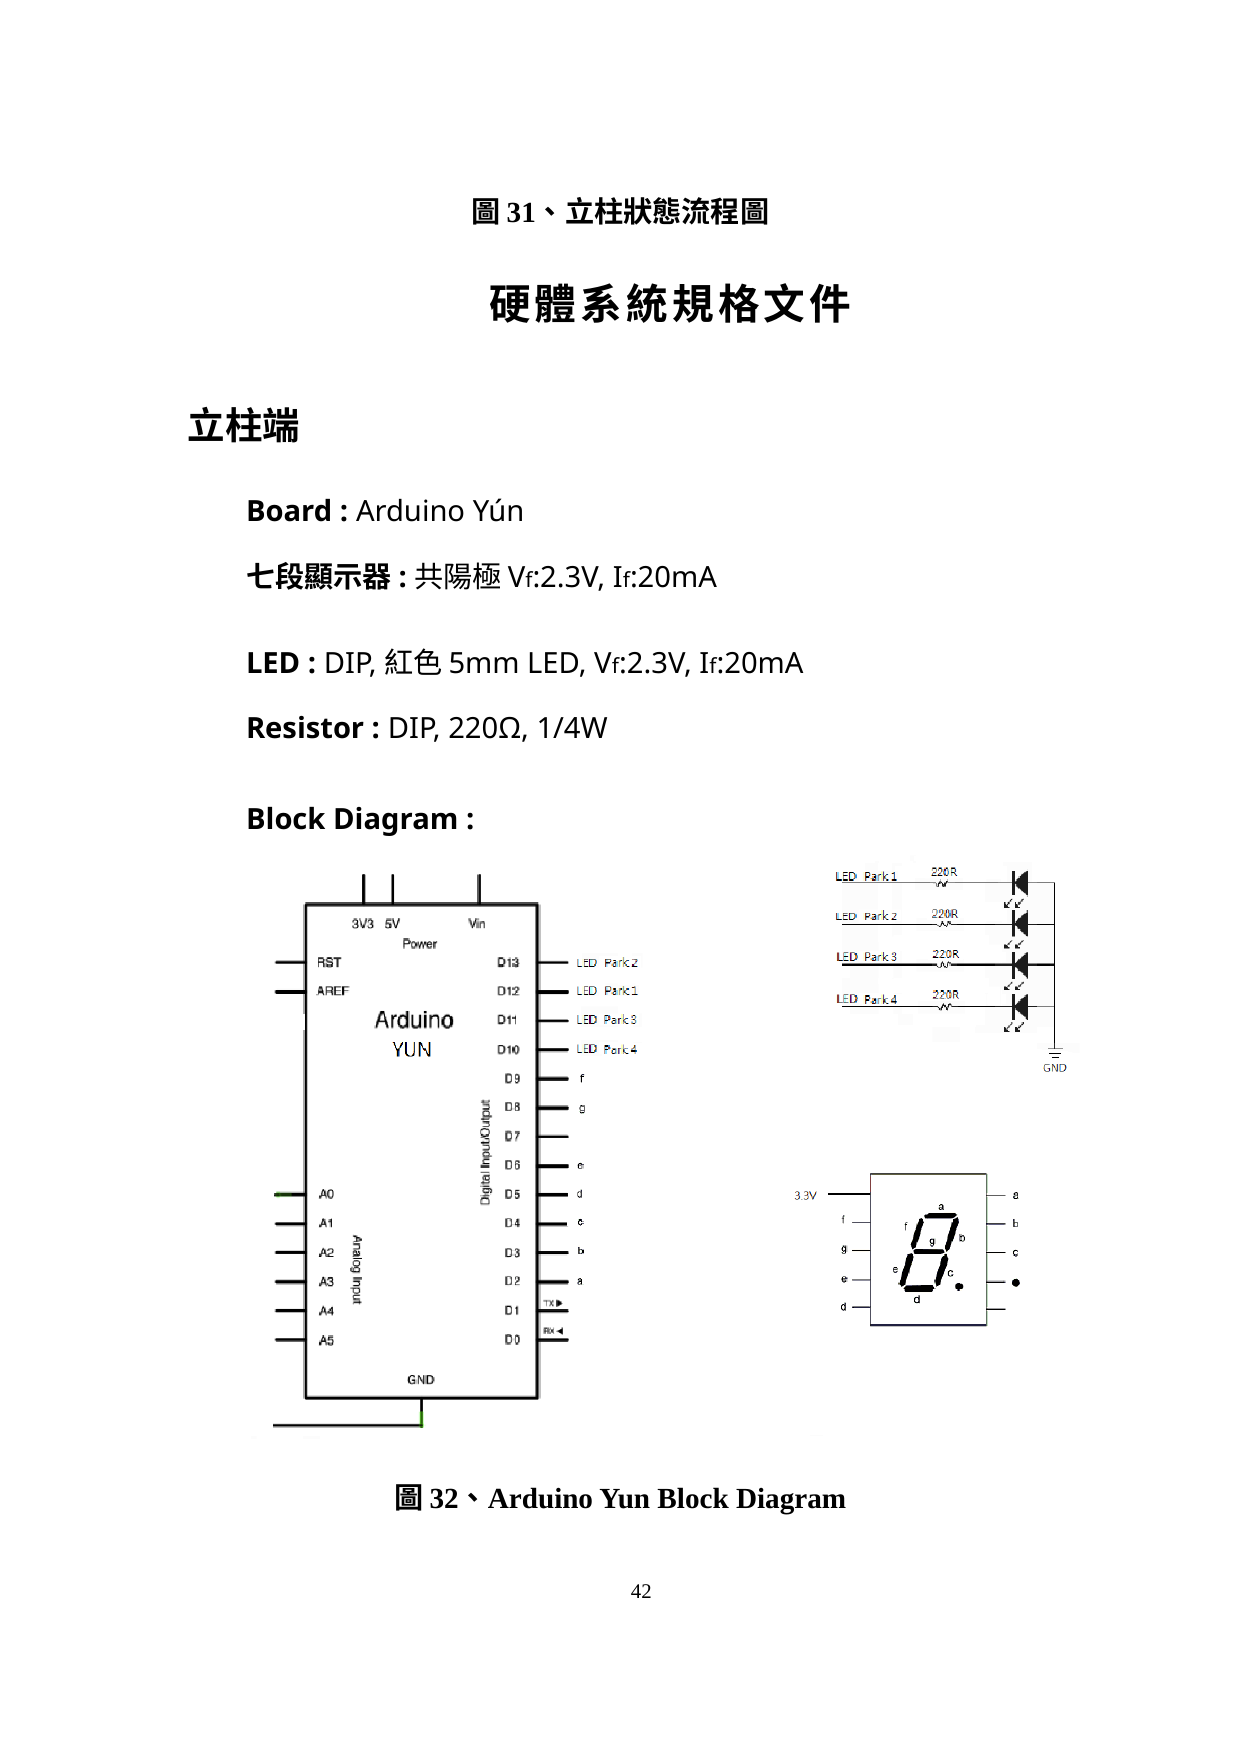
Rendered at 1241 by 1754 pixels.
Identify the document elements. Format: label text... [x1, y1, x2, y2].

text 圖32、Arduino Yun Block Diagram [187, 1456, 1053, 1535]
text Block Diagram : [187, 798, 1053, 838]
text 立柱端 [187, 383, 1053, 463]
text Resistor : DIP, 220Ω, 1/4W [187, 707, 1053, 747]
text 七段顯示器 : 共陽極Vf:2.3V, If:20mA [187, 536, 1053, 615]
text Board : Arduino Yún [187, 490, 1053, 530]
text 硬體系統規格文件 [217, 262, 1023, 341]
text 圖31、立柱狀態流程圖 [187, 170, 1053, 249]
text LED : DIP, 紅色5mm LED, Vf:2.3V, If:20mA [187, 621, 1053, 701]
picture [245, 844, 1110, 1439]
